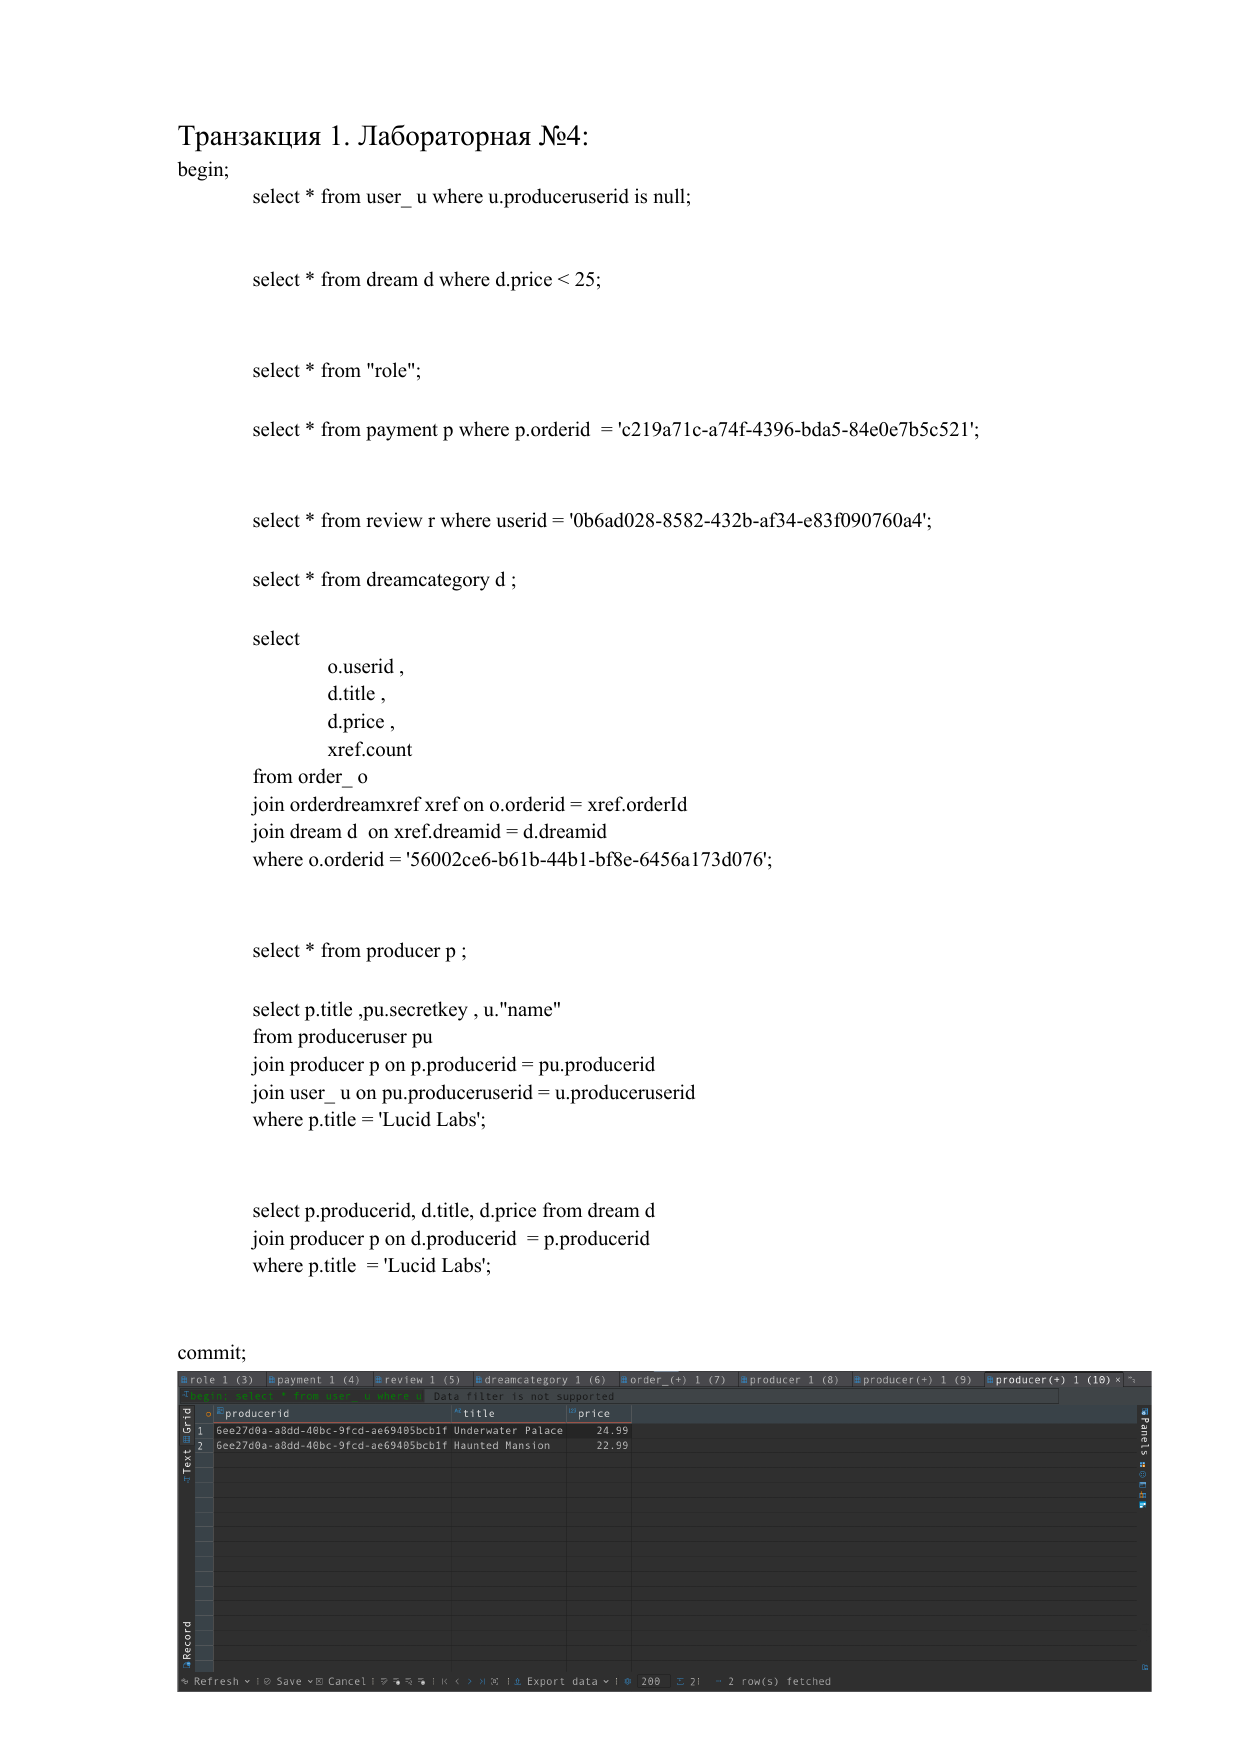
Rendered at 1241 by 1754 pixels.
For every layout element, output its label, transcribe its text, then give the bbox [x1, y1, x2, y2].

text select * from "role"; [177, 358, 1152, 382]
text d.title , [177, 681, 1152, 705]
text where p.title = 'Lucid Labs'; [177, 1253, 1152, 1277]
text xref.count [177, 736, 1152, 761]
text select * from dream d where d.price < 25; [177, 267, 1152, 291]
text join producer p on d.producerid = p.producerid [177, 1226, 1152, 1249]
text where p.title = 'Lucid Labs'; [177, 1107, 1152, 1131]
text select p.producerid, d.title, d.price from dream d [177, 1198, 1152, 1222]
text d.price , [177, 709, 1152, 733]
text Транзакция 1. Лабораторная №4: [177, 118, 1152, 152]
text commit; [177, 1340, 1152, 1364]
text select * from user_ u where u.produceruserid is null; [177, 184, 1152, 208]
text from order_ o [177, 764, 1152, 788]
picture [177, 1371, 1152, 1692]
text join producer p on p.producerid = pu.producerid [177, 1052, 1152, 1076]
text select [177, 626, 1152, 650]
text select * from dreamcategory d ; [177, 567, 1152, 591]
text select p.title ,pu.secretkey , u."name" [177, 997, 1152, 1021]
text o.userid , [177, 654, 1152, 678]
text join dream d on xref.dreamid = d.dreamid [177, 819, 1152, 843]
text select * from payment p where p.orderid = 'c219a71c-a74f-4396-bda5-84e0e7b5c521'; [177, 417, 1152, 441]
text begin; [177, 157, 1152, 181]
text join user_ u on pu.produceruserid = u.produceruserid [177, 1079, 1152, 1104]
text join orderdreamxref xref on o.orderid = xref.orderId [177, 792, 1152, 816]
text where o.orderid = '56002ce6-b61b-44b1-bf8e-6456a173d076'; [177, 847, 1152, 871]
text select * from review r where userid = '0b6ad028-8582-432b-af34-e83f090760a4'; [177, 508, 1152, 532]
text select * from producer p ; [177, 938, 1152, 962]
text from produceruser pu [177, 1024, 1152, 1048]
